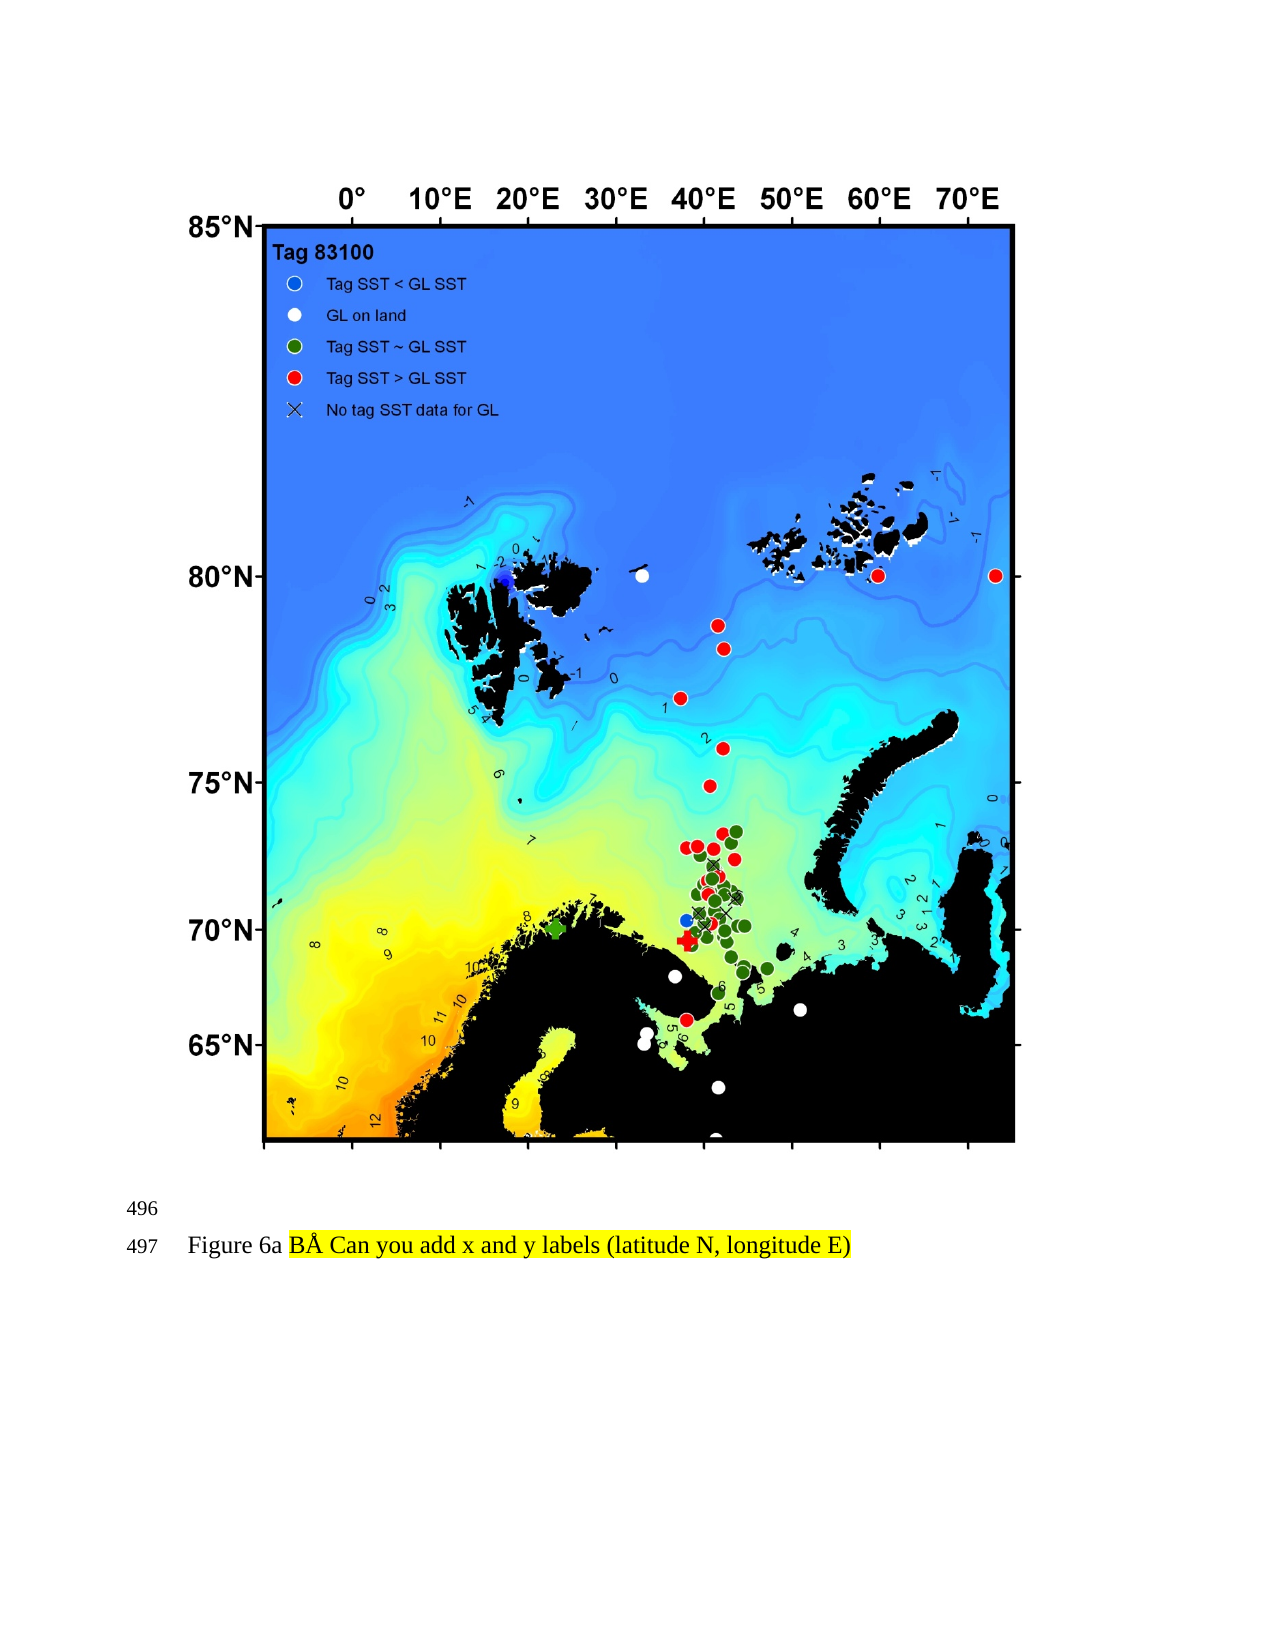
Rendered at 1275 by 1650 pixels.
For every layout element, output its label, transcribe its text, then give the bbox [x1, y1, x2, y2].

picture [187, 150, 1088, 1216]
text Figure 6a BÅ Can you add x and y labels (latitude N, longitude E) [187, 1216, 1088, 1258]
